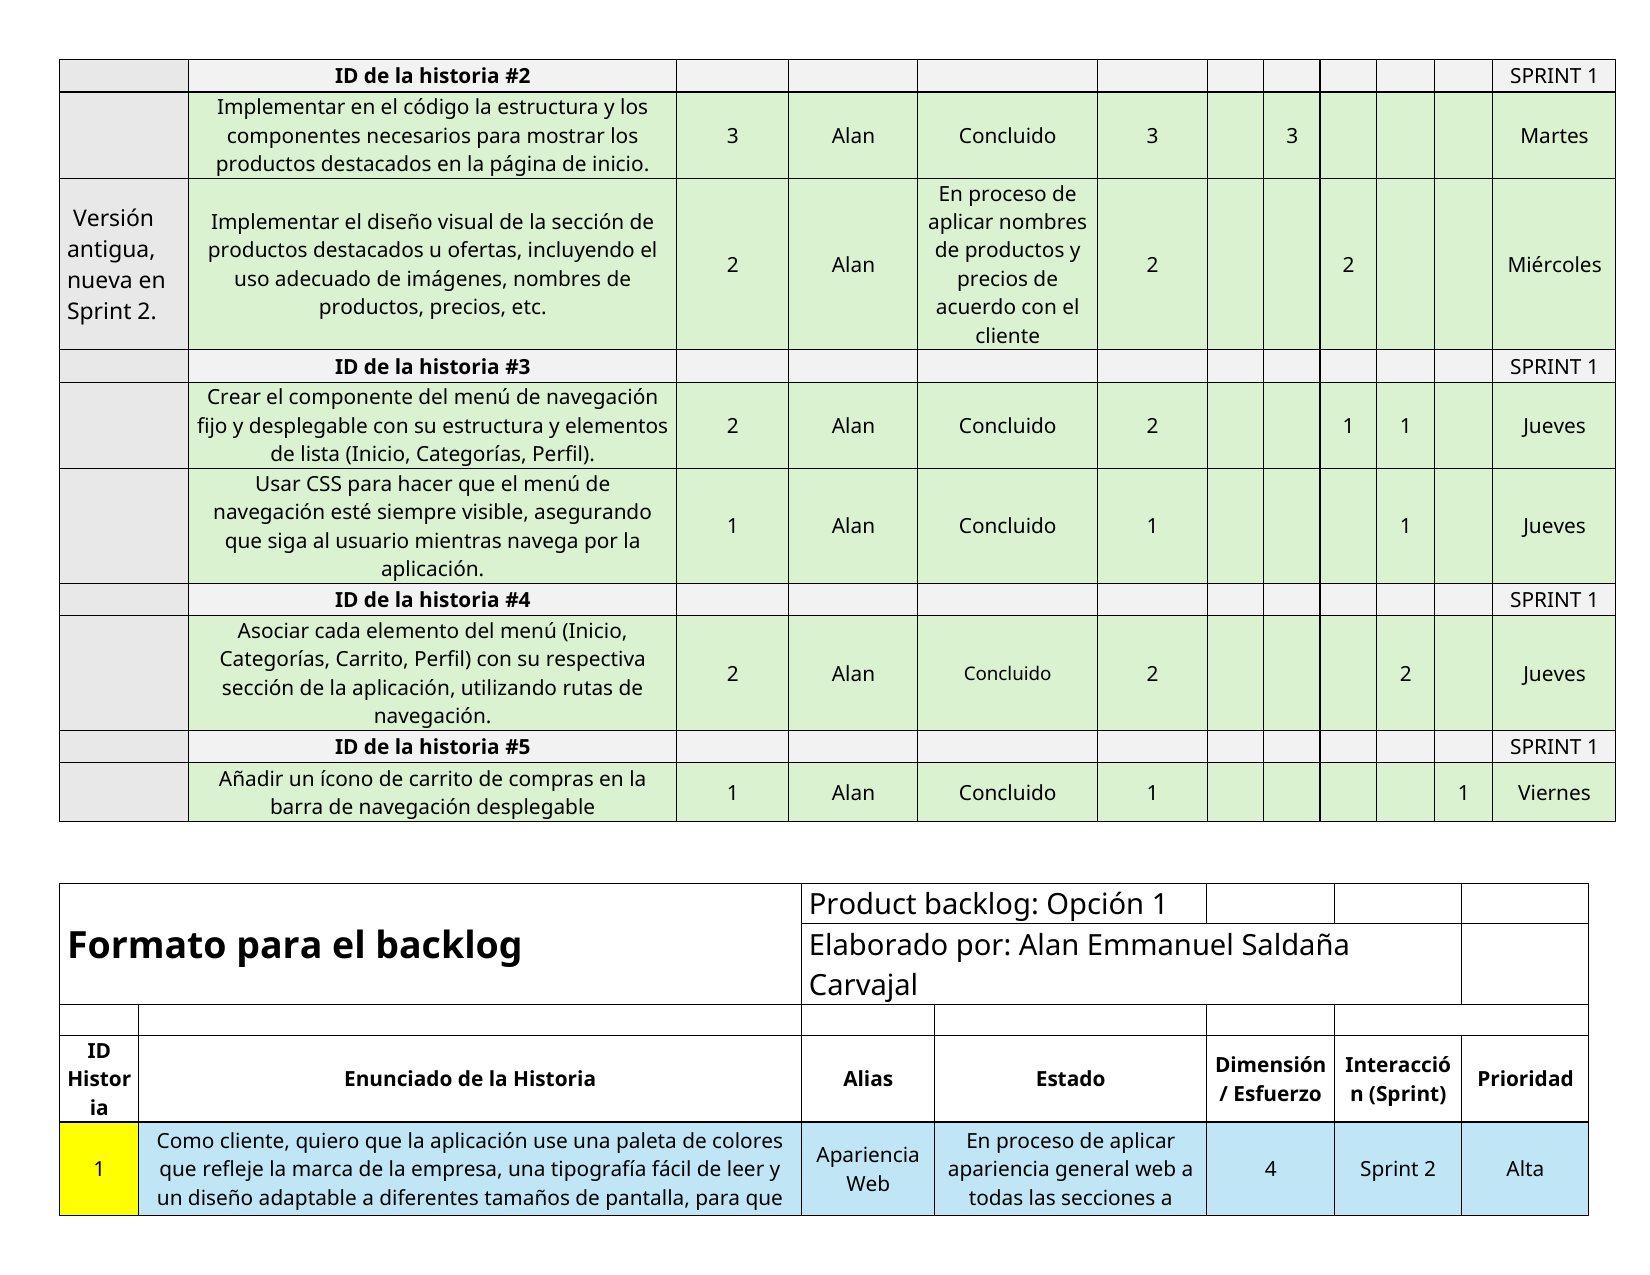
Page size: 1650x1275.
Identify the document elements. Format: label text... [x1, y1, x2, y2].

table_cell [1321, 93, 1376, 178]
table_cell [1208, 93, 1263, 178]
table_header [1207, 884, 1334, 923]
table_cell [1335, 1005, 1588, 1035]
table_cell [935, 1005, 1206, 1035]
table_cell SPRINT 1 [1493, 731, 1615, 762]
table_cell Alan [789, 763, 917, 821]
table_cell [677, 60, 788, 91]
table_cell 1 [677, 763, 788, 821]
table_cell [60, 60, 188, 91]
table_cell Jueves [1493, 383, 1615, 468]
table_cell Viernes [1493, 763, 1615, 821]
table_cell Dimensión/ Esfuerzo [1207, 1036, 1334, 1121]
table_cell Usar CSS para hacer que el menú de navegación esté siempre visible, asegurando que siga al usuario mientras navega por la aplicación. [189, 469, 676, 583]
table_cell Estado [935, 1036, 1206, 1121]
table_cell Versión antigua, nueva en Sprint 2. [60, 179, 188, 349]
table_cell 2 [677, 383, 788, 468]
table_cell [1208, 179, 1263, 349]
table_cell [1321, 350, 1376, 382]
table_cell Crear el componente del menú de navegación fijo y desplegable con su estructura y elementos de lista (Inicio, Categorías, Perfil). [189, 383, 676, 468]
table_cell [1435, 584, 1492, 615]
table_cell [918, 350, 1097, 382]
table_cell ID de la historia #5 [189, 731, 676, 762]
table_cell Sprint 2 [1335, 1123, 1461, 1215]
table_cell [789, 60, 917, 91]
table_cell Miércoles [1493, 179, 1615, 349]
table_cell [1435, 731, 1492, 762]
table_cell Concluido [918, 383, 1097, 468]
table_cell [1435, 179, 1492, 349]
table_cell [60, 763, 188, 821]
table_cell [918, 584, 1097, 615]
table_cell Concluido [918, 93, 1097, 178]
table_cell 1 [1435, 763, 1492, 821]
table_cell SPRINT 1 [1493, 60, 1615, 91]
table_cell [1435, 616, 1492, 730]
table_cell SPRINT 1 [1493, 584, 1615, 615]
table_cell ID Historia [60, 1036, 138, 1121]
table_cell [1264, 616, 1319, 730]
table_cell [1208, 763, 1263, 821]
table_cell [1435, 60, 1492, 91]
table_cell 3 [677, 93, 788, 178]
table_cell [1208, 731, 1263, 762]
table_cell [1264, 60, 1319, 91]
table_cell Alta [1462, 1123, 1588, 1215]
table_cell Alan [789, 616, 917, 730]
table_cell [60, 469, 188, 583]
table_cell Alan [789, 93, 917, 178]
table_cell [1264, 469, 1319, 583]
table_cell [1321, 584, 1376, 615]
table_cell [677, 731, 788, 762]
table_cell [802, 1005, 934, 1035]
table_cell [60, 1005, 138, 1035]
table_cell [1377, 93, 1434, 178]
table_cell 3 [1264, 93, 1319, 178]
table_cell [1208, 584, 1263, 615]
table_cell [1435, 93, 1492, 178]
table_cell [1321, 469, 1376, 583]
table_cell [60, 383, 188, 468]
table_cell Asociar cada elemento del menú (Inicio, Categorías, Carrito, Perfil) con su respectiva sección de la aplicación, utilizando rutas de navegación. [189, 616, 676, 730]
table_cell [789, 731, 917, 762]
table_cell [1377, 350, 1434, 382]
table_cell [1462, 924, 1588, 1004]
table_cell Implementar el diseño visual de la sección de productos destacados u ofertas, incluyendo el uso adecuado de imágenes, nombres de productos, precios, etc. [189, 179, 676, 349]
table_cell Concluido [918, 763, 1097, 821]
table_cell 1 [1098, 763, 1207, 821]
table_cell 1 [60, 1123, 138, 1215]
table_cell [60, 93, 188, 178]
table_cell [1264, 383, 1319, 468]
table_cell [1264, 763, 1319, 821]
table_cell Apariencia Web [802, 1123, 934, 1215]
table_cell [1208, 469, 1263, 583]
table_cell [1098, 60, 1207, 91]
table_header Formato para el backlog [60, 884, 801, 1004]
table_cell [1377, 731, 1434, 762]
table_cell Alan [789, 383, 917, 468]
table_cell Jueves [1493, 616, 1615, 730]
table_cell [60, 350, 188, 382]
table_header [1335, 884, 1461, 923]
table_cell Martes [1493, 93, 1615, 178]
table_cell [60, 616, 188, 730]
table_header [1462, 884, 1588, 923]
table_cell [1098, 584, 1207, 615]
table_cell Concluido [918, 469, 1097, 583]
table_cell 2 [677, 179, 788, 349]
table_cell En proceso de aplicar nombres de productos y precios de acuerdo con el cliente [918, 179, 1097, 349]
table_cell [1377, 584, 1434, 615]
table_cell Elaborado por: Alan Emmanuel Saldaña Carvajal [802, 924, 1461, 1004]
table_cell ID de la historia #3 [189, 350, 676, 382]
table_cell [789, 584, 917, 615]
table_cell [918, 60, 1097, 91]
table_cell [677, 584, 788, 615]
table_cell [1098, 731, 1207, 762]
table_cell [1208, 616, 1263, 730]
table_cell [139, 1005, 801, 1035]
table_cell [1321, 731, 1376, 762]
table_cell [139, 1123, 801, 1215]
table_cell [1321, 616, 1376, 730]
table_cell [935, 1123, 1206, 1215]
table_cell [1208, 60, 1263, 91]
table_cell [1377, 179, 1434, 349]
table_cell [1264, 731, 1319, 762]
table_cell [677, 350, 788, 382]
table_cell 3 [1098, 93, 1207, 178]
table_cell Añadir un ícono de carrito de compras en la barra de navegación desplegable [189, 763, 676, 821]
table_cell ID de la historia #4 [189, 584, 676, 615]
table_cell Jueves [1493, 469, 1615, 583]
table_cell 2 [1098, 179, 1207, 349]
table_cell 2 [1098, 616, 1207, 730]
table_cell [60, 584, 188, 615]
table_cell [1264, 350, 1319, 382]
table_cell SPRINT 1 [1493, 350, 1615, 382]
table_cell 1 [677, 469, 788, 583]
table_cell [1321, 60, 1376, 91]
table_cell [1321, 763, 1376, 821]
table_cell [789, 350, 917, 382]
table_cell 2 [1321, 179, 1376, 349]
table_cell [918, 731, 1097, 762]
table_cell [1264, 584, 1319, 615]
table_cell 4 [1207, 1123, 1334, 1215]
table_cell Alan [789, 469, 917, 583]
table_cell Interacción (Sprint) [1335, 1036, 1461, 1121]
table_cell [60, 731, 188, 762]
table_cell [1377, 763, 1434, 821]
table_cell 2 [1377, 616, 1434, 730]
table_cell [1264, 179, 1319, 349]
table_cell Alias [802, 1036, 934, 1121]
table_cell Concluido [918, 616, 1097, 730]
table_cell 2 [1098, 383, 1207, 468]
table_cell [1098, 350, 1207, 382]
table_header Product backlog: Opción 1 [802, 884, 1206, 923]
table_cell ID de la historia #2 [189, 60, 676, 91]
table_cell 1 [1321, 383, 1376, 468]
table_cell Enunciado de la Historia [139, 1036, 801, 1121]
table_cell Prioridad [1462, 1036, 1588, 1121]
table_cell [1208, 383, 1263, 468]
table_cell [1208, 350, 1263, 382]
table_cell 1 [1098, 469, 1207, 583]
table_cell [1207, 1005, 1334, 1035]
table_cell Alan [789, 179, 917, 349]
table_cell [1435, 383, 1492, 468]
table_cell 2 [677, 616, 788, 730]
table_cell Implementar en el código la estructura y los componentes necesarios para mostrar los productos destacados en la página de inicio. [189, 93, 676, 178]
table_cell 1 [1377, 383, 1434, 468]
table_cell 1 [1377, 469, 1434, 583]
table_cell [1377, 60, 1434, 91]
table_cell [1435, 469, 1492, 583]
table_cell [1435, 350, 1492, 382]
